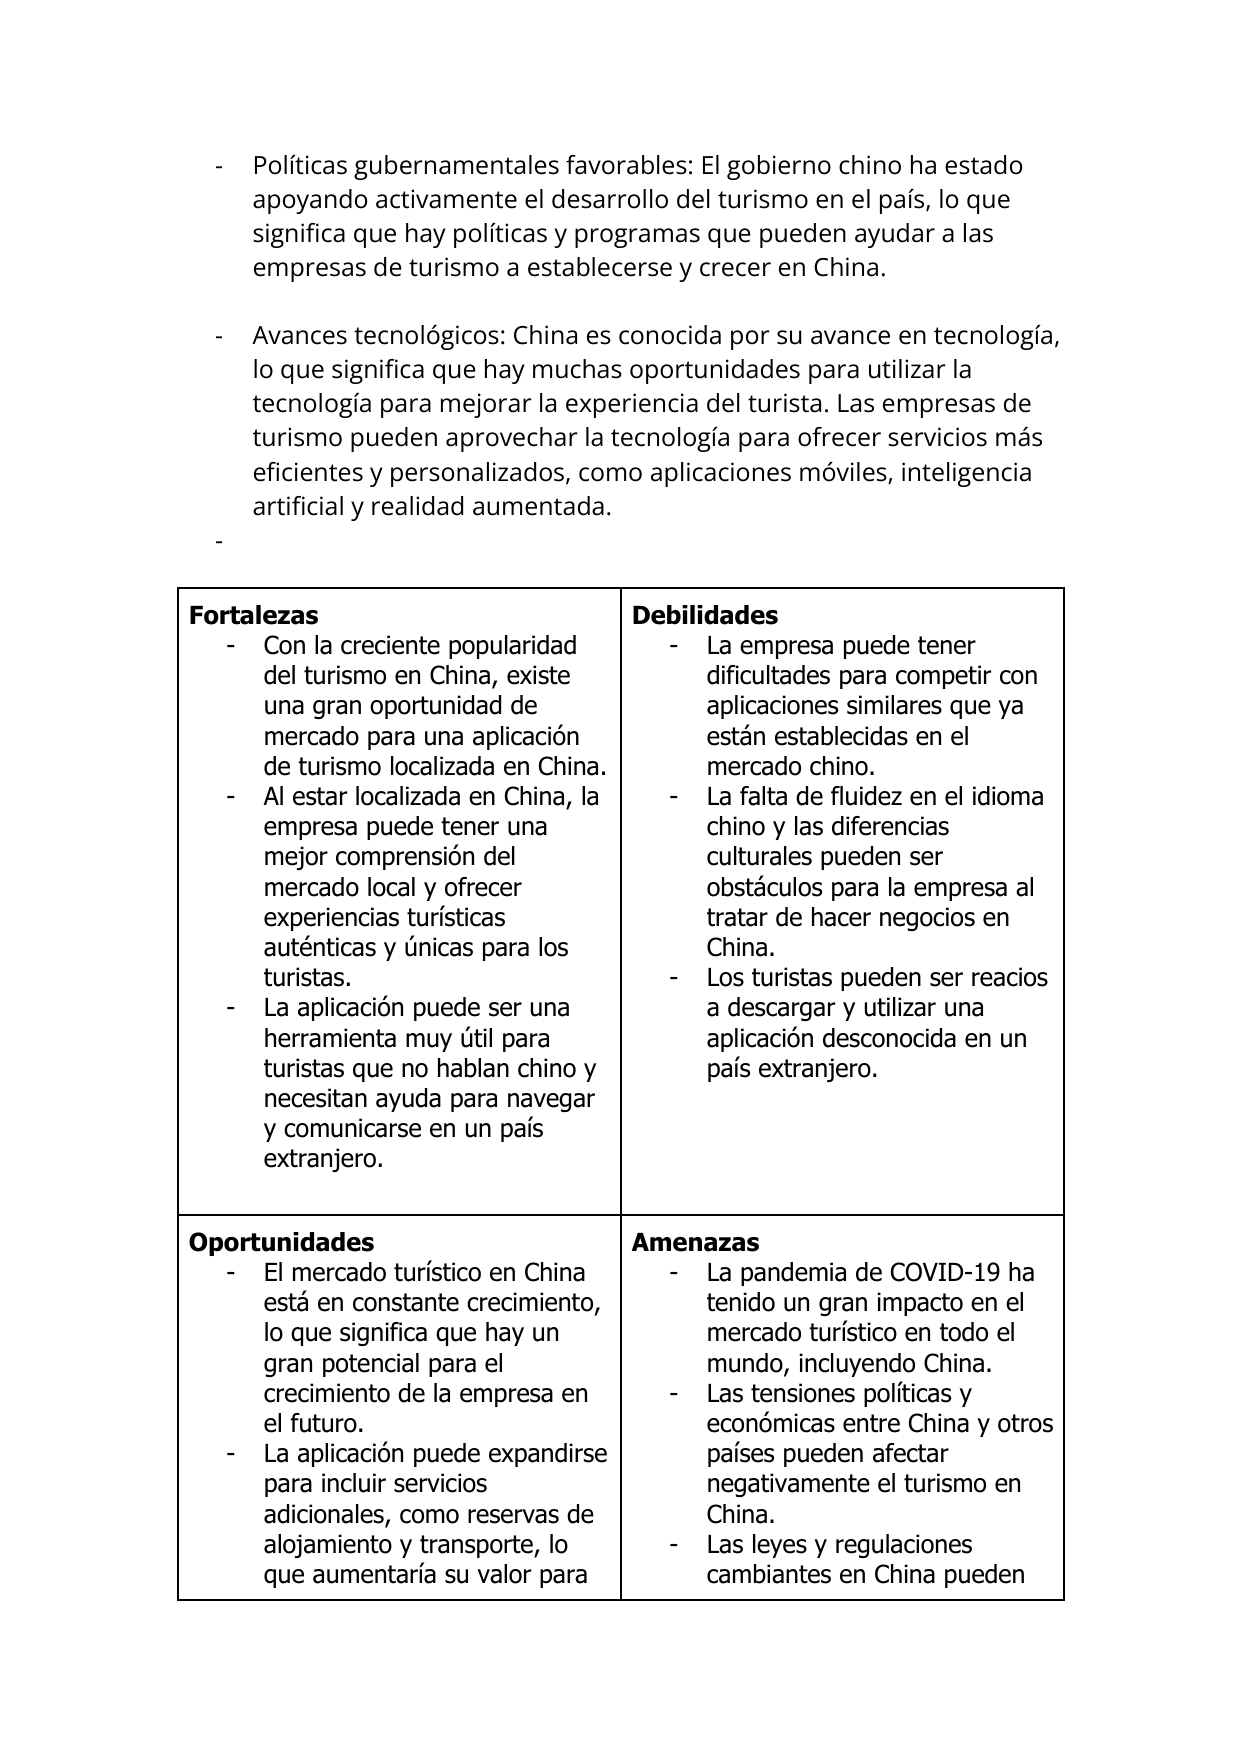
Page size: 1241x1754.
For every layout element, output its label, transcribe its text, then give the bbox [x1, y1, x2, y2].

table_header Debilidades La empresa puede tener dificultades para competir con aplicaciones similares que ya están establecidas en el mercado chino. La falta de fluidez en el idioma chino y las diferencias culturales pueden ser obstáculos para la empresa al tratar de hacer negocios en China. Los turistas pueden ser reacios a descargar y utilizar una aplicación desconocida en un país extranjero. [622, 589, 1063, 1214]
list Políticas gubernamentales favorables: El gobierno chino ha estado apoyando activamente el desarrollo del turismo en el país, lo que significa que hay políticas y programas que pueden ayudar a las empresas de turismo a establecerse y crecer en China. [215, 148, 1063, 284]
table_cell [179, 1216, 620, 1599]
table_header Fortalezas Con la creciente popularidad del turismo en China, existe una gran oportunidad de mercado para una aplicación de turismo localizada en China. Al estar localizada en China, la empresa puede tener una mejor comprensión del mercado local y ofrecer experiencias turísticas auténticas y únicas para los turistas. La aplicación puede ser una herramienta muy útil para turistas que no hablan chino y necesitan ayuda para navegar y comunicarse en un país extranjero. [179, 589, 620, 1214]
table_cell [622, 1216, 1063, 1599]
list Avances tecnológicos: China es conocida por su avance en tecnología, lo que significa que hay muchas oportunidades para utilizar la tecnología para mejorar la experiencia del turista. Las empresas de turismo pueden aprovechar la tecnología para ofrecer servicios más eficientes y personalizados, como aplicaciones móviles, inteligencia artificial y realidad aumentada. [215, 318, 1063, 522]
